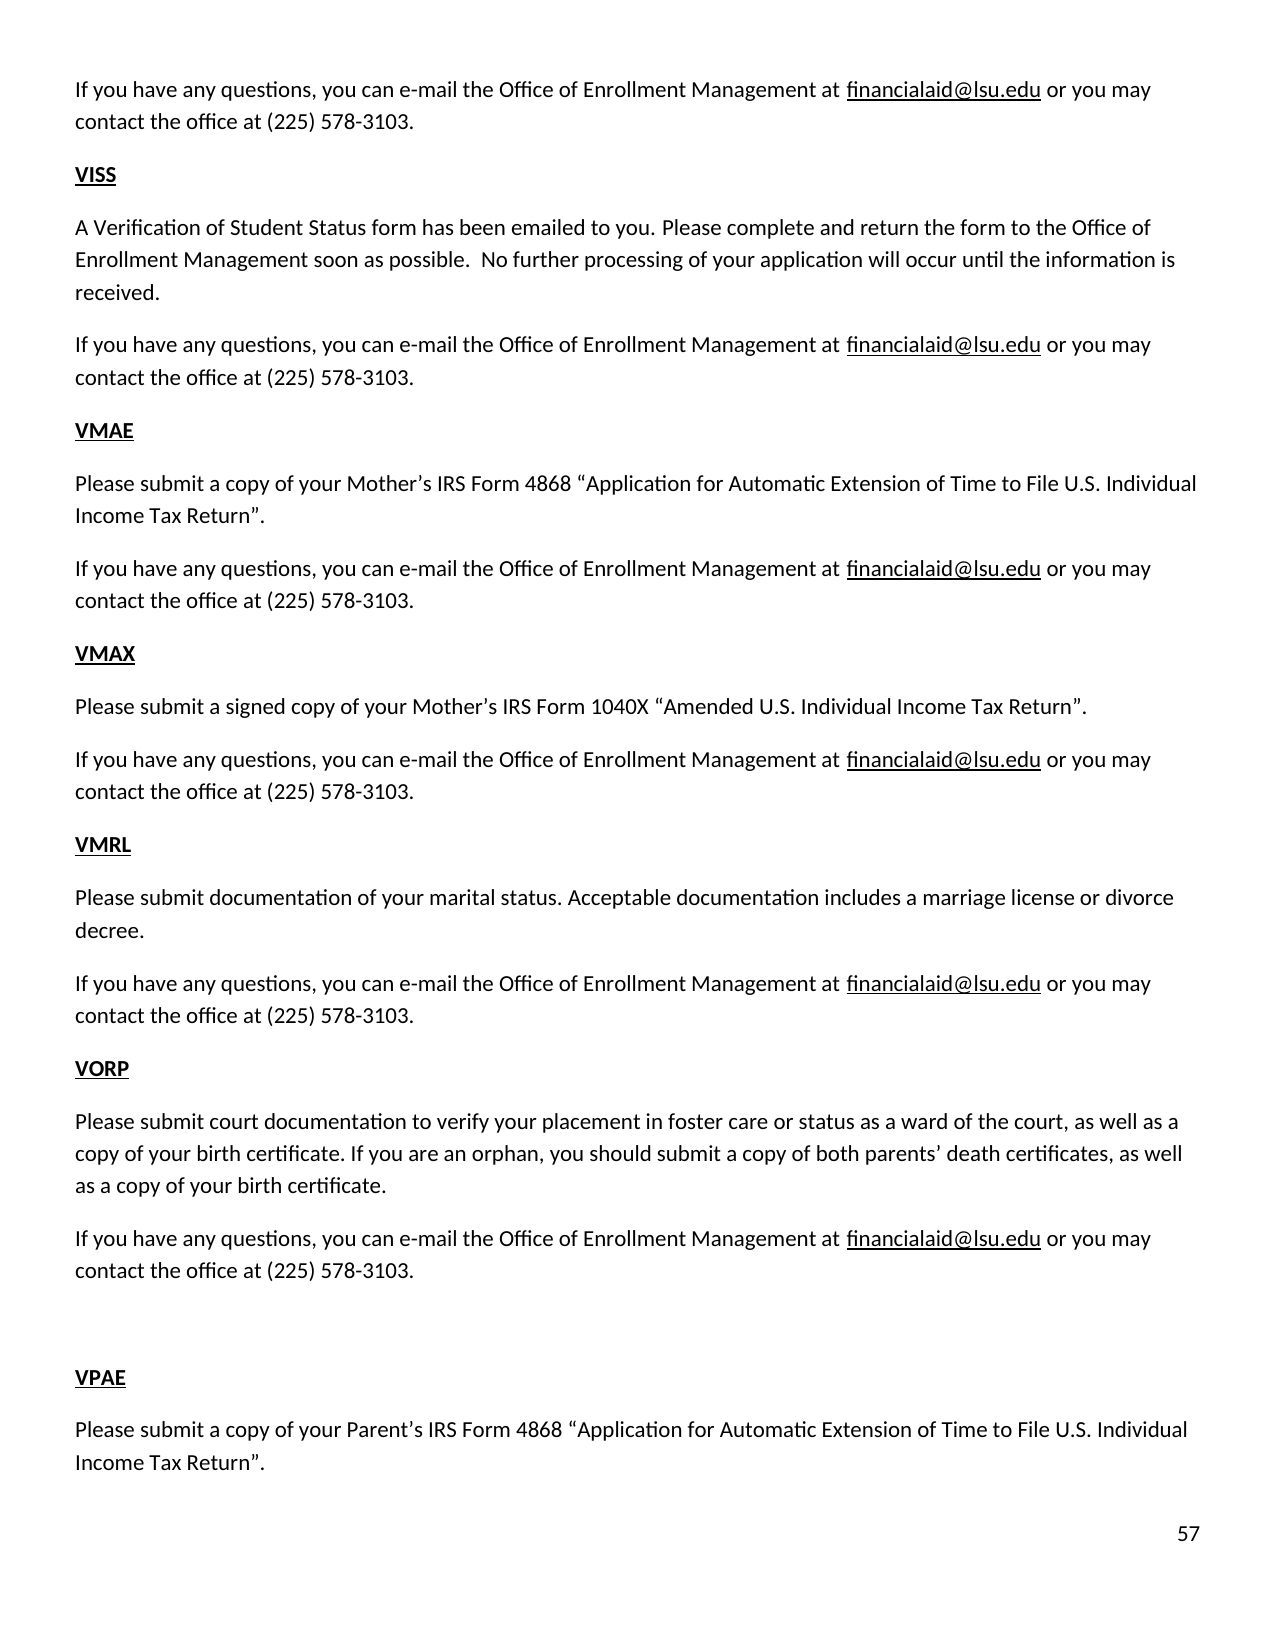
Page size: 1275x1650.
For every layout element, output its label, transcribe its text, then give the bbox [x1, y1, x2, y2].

text VMAE [75, 416, 1200, 444]
text VPAE [75, 1363, 1200, 1391]
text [75, 75, 1200, 135]
text Please submit documentation of your marital status. Acceptable documentation includes a marriage license or divorce decree. [75, 883, 1200, 944]
text VMAX [75, 639, 1200, 667]
text Please submit a signed copy of your Mother’s IRS Form 1040X “Amended U.S. Individual Income Tax Return”. [75, 692, 1200, 720]
text VORP [75, 1054, 1200, 1082]
text VISS [75, 160, 1200, 188]
text VMRL [75, 831, 1200, 858]
text Please submit court documentation to verify your placement in foster care or status as a ward of the court, as well as a copy of your birth certificate. If you are an orphan, you should submit a copy of both parents’ death certificates, as well as a copy of your birth certificate. [75, 1107, 1200, 1199]
text A Verification of Student Status form has been emailed to you. Please complete and return the form to the Office of Enrollment Management soon as possible. No further processing of your application will occur until the information is received. [75, 213, 1200, 306]
text Please submit a copy of your Mother’s IRS Form 4868 “Application for Automatic Extension of Time to File U.S. Individual Income Tax Return”. [75, 469, 1200, 529]
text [75, 1224, 1200, 1284]
text Please submit a copy of your Parent’s IRS Form 4868 “Application for Automatic Extension of Time to File U.S. Individual Income Tax Return”. [75, 1416, 1200, 1476]
